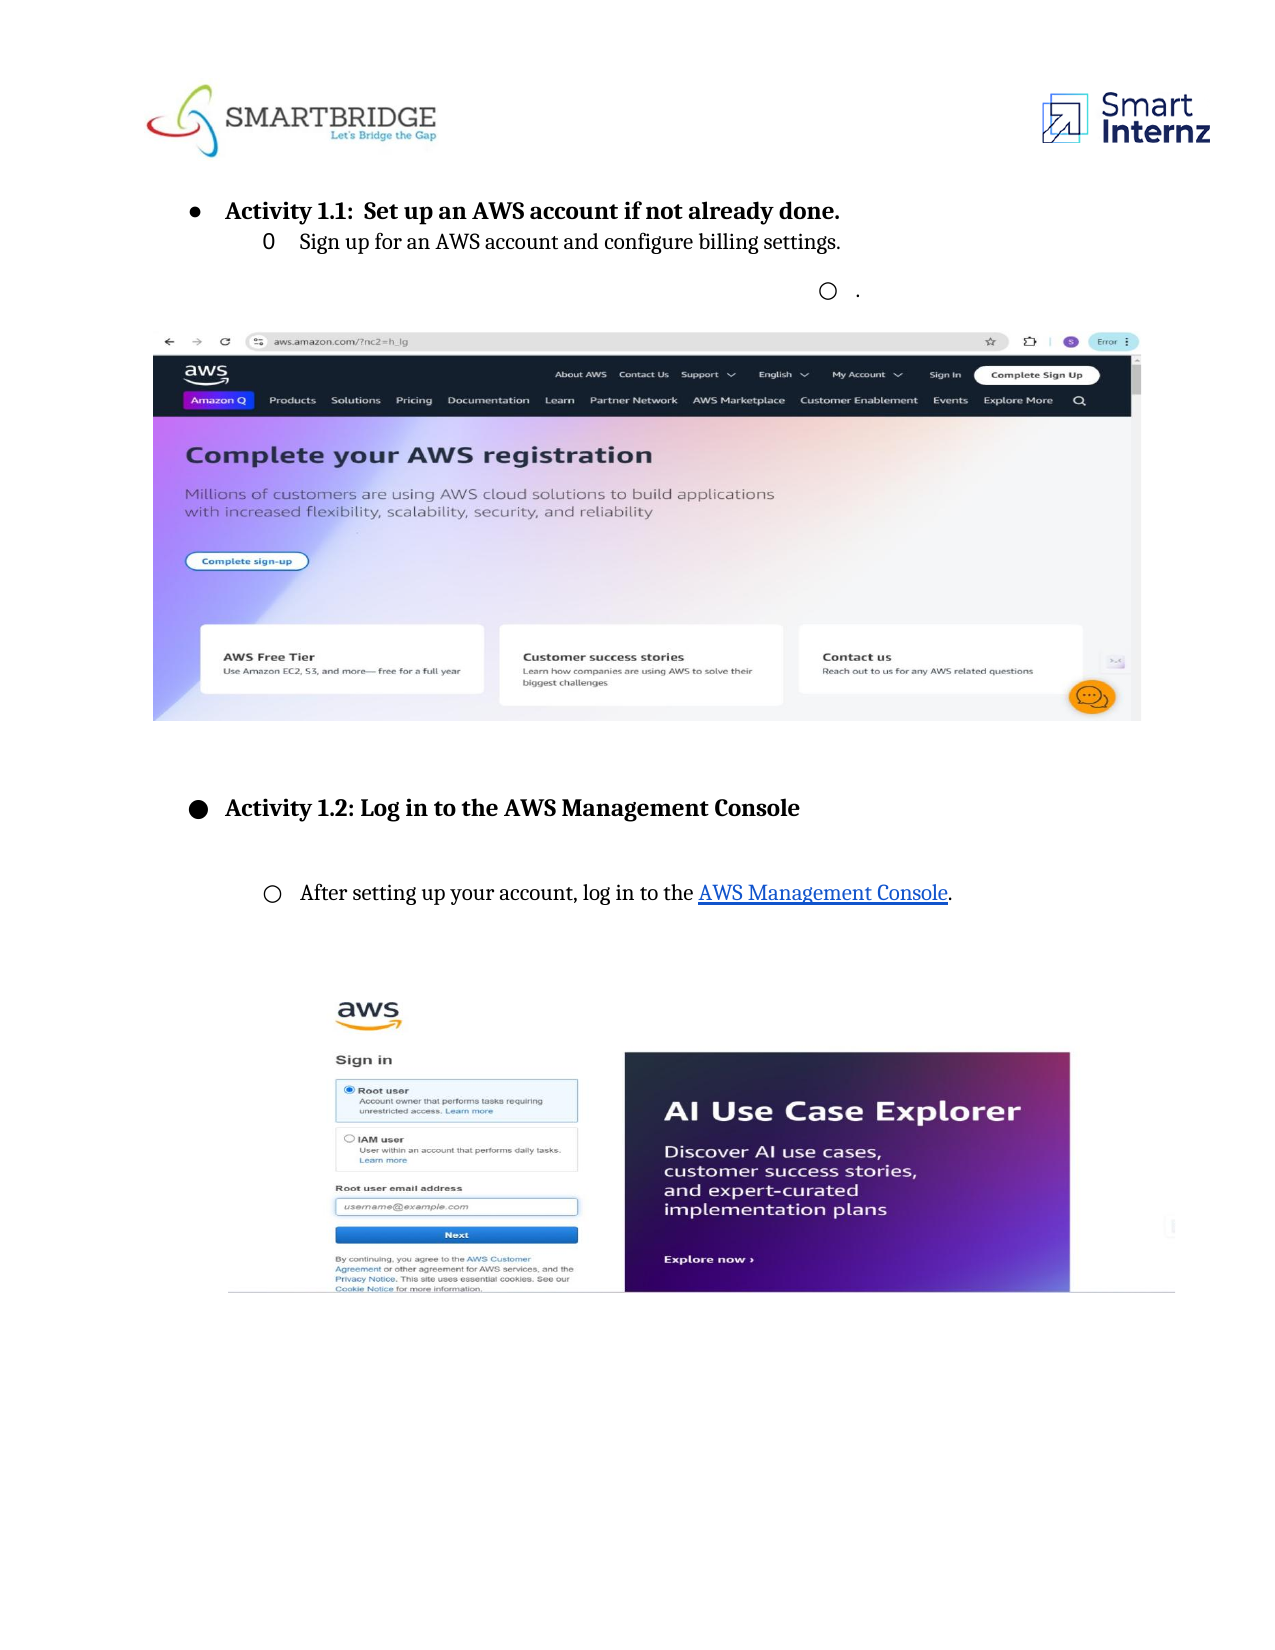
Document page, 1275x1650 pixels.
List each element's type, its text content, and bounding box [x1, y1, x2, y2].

list . [150, 275, 860, 303]
subtitle Activity 1.2: Log in to the AWS Management Console [187, 789, 1275, 823]
picture [1037, 92, 1214, 143]
list Sign up for an AWS account and configure billing settings. [262, 228, 1153, 255]
picture [153, 331, 1142, 721]
picture [143, 78, 439, 161]
picture [228, 1002, 1175, 1293]
list Activity 1.1: Set up an AWS account if not already done. [187, 196, 1159, 226]
list After setting up your account, log in to the AWS Management Console. [262, 876, 1275, 907]
